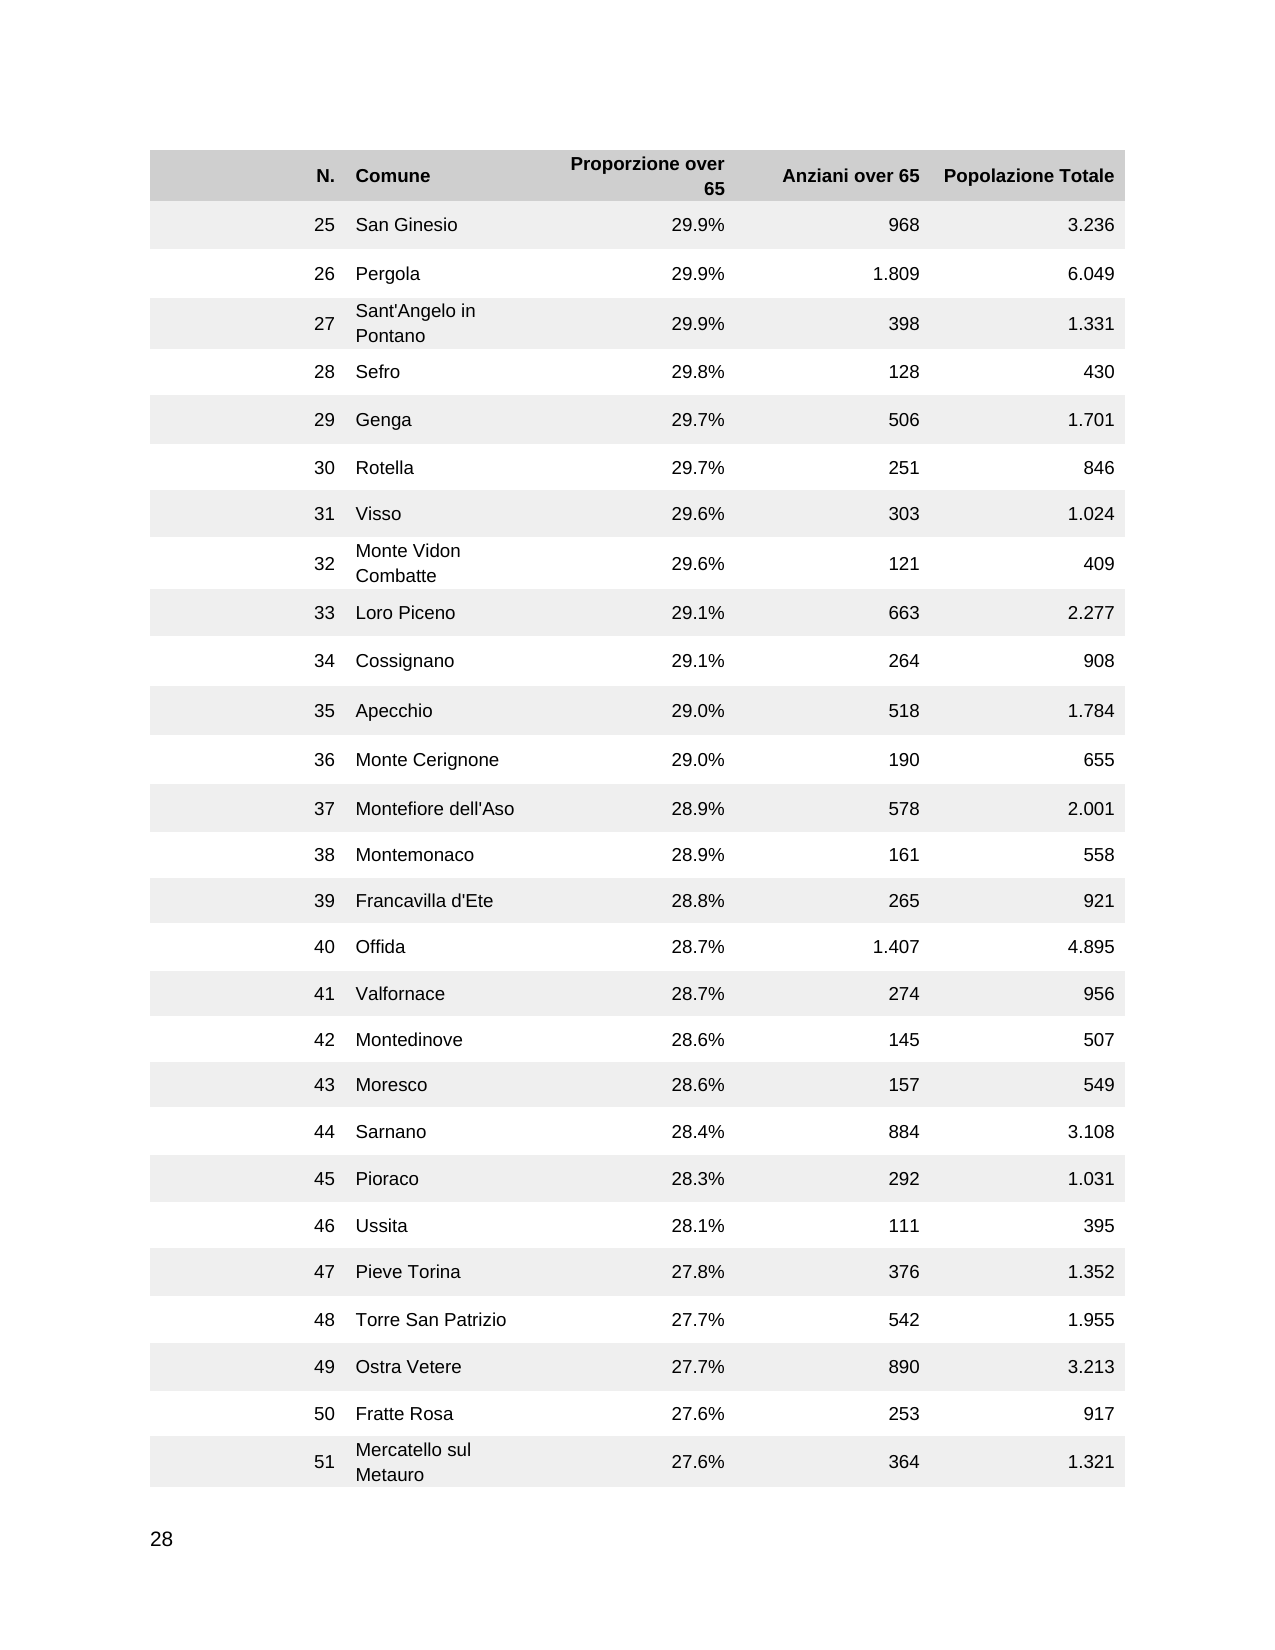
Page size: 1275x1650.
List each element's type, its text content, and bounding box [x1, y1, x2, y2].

table_cell 34 [150, 636, 345, 686]
table_cell 29 [150, 395, 345, 444]
table_cell 29.8% [540, 349, 735, 395]
table_cell Loro Piceno [345, 589, 540, 636]
table_cell 1.352 [930, 1248, 1125, 1296]
table_cell 27.7% [540, 1296, 735, 1343]
table_cell 39 [150, 878, 345, 923]
table_cell Francavilla d'Ete [345, 878, 540, 923]
table_cell 956 [930, 971, 1125, 1016]
table_cell 890 [735, 1343, 930, 1391]
table_cell 27.6% [540, 1391, 735, 1436]
table_cell 2.001 [930, 784, 1125, 832]
table_cell 49 [150, 1343, 345, 1391]
table_cell Moresco [345, 1062, 540, 1107]
table_cell 190 [735, 735, 930, 784]
table_cell 430 [930, 349, 1125, 395]
table_cell 51 [150, 1436, 345, 1487]
table_cell 46 [150, 1203, 345, 1248]
table_cell 48 [150, 1296, 345, 1343]
table_cell 29.6% [540, 538, 735, 588]
table_cell 36 [150, 735, 345, 784]
table_cell 31 [150, 490, 345, 537]
table_cell 4.895 [930, 923, 1125, 971]
table_cell 50 [150, 1391, 345, 1436]
table_cell 25 [150, 201, 345, 249]
table_cell 42 [150, 1016, 345, 1062]
table_cell Offida [345, 923, 540, 971]
table_cell 33 [150, 589, 345, 636]
table_cell 507 [930, 1016, 1125, 1062]
table_cell 29.0% [540, 735, 735, 784]
table_cell 846 [930, 444, 1125, 490]
table_cell 121 [735, 538, 930, 588]
table_cell 884 [735, 1107, 930, 1155]
table_cell 518 [735, 686, 930, 735]
table_cell Monte Vidon Combatte [345, 538, 540, 588]
table_cell 968 [735, 201, 930, 249]
table_cell 29.1% [540, 589, 735, 636]
table_cell 364 [735, 1436, 930, 1487]
table_cell 26 [150, 249, 345, 298]
table_cell 376 [735, 1248, 930, 1296]
table_header Proporzione over 65 [540, 150, 735, 201]
table_cell 28.3% [540, 1155, 735, 1202]
table_cell Valfornace [345, 971, 540, 1016]
table_cell 292 [735, 1155, 930, 1202]
table_cell 549 [930, 1062, 1125, 1107]
table_cell 35 [150, 686, 345, 735]
table_cell 29.7% [540, 395, 735, 444]
table_cell 27 [150, 298, 345, 349]
table_cell 917 [930, 1391, 1125, 1436]
table_cell 1.784 [930, 686, 1125, 735]
table_cell 28.7% [540, 923, 735, 971]
table_cell Ussita [345, 1203, 540, 1248]
table_cell 28.9% [540, 784, 735, 832]
table_cell 28.7% [540, 971, 735, 1016]
table_cell 558 [930, 832, 1125, 877]
table_cell 29.9% [540, 249, 735, 298]
table_cell 29.0% [540, 686, 735, 735]
table_cell 27.8% [540, 1248, 735, 1296]
table_cell 28 [150, 349, 345, 395]
table_cell 1.321 [930, 1436, 1125, 1487]
table_cell 506 [735, 395, 930, 444]
table_cell Genga [345, 395, 540, 444]
table_cell Montedinove [345, 1016, 540, 1062]
table_cell Fratte Rosa [345, 1391, 540, 1436]
table_cell 921 [930, 878, 1125, 923]
table_cell 1.955 [930, 1296, 1125, 1343]
table_cell 161 [735, 832, 930, 877]
table_cell 145 [735, 1016, 930, 1062]
table_cell 157 [735, 1062, 930, 1107]
table_header Popolazione Totale [930, 150, 1125, 201]
table_cell 409 [930, 538, 1125, 588]
table_cell 29.6% [540, 490, 735, 537]
table_cell 43 [150, 1062, 345, 1107]
table_header Comune [345, 150, 540, 201]
table_cell Apecchio [345, 686, 540, 735]
table_cell 28.8% [540, 878, 735, 923]
table_cell 1.331 [930, 298, 1125, 349]
table_cell 27.7% [540, 1343, 735, 1391]
table_cell 29.7% [540, 444, 735, 490]
table_cell 1.701 [930, 395, 1125, 444]
table_header N. [150, 150, 345, 201]
table_cell Sefro [345, 349, 540, 395]
table_cell 40 [150, 923, 345, 971]
table_cell 45 [150, 1155, 345, 1202]
table_cell 663 [735, 589, 930, 636]
table_cell Ostra Vetere [345, 1343, 540, 1391]
table_cell 265 [735, 878, 930, 923]
table_cell 542 [735, 1296, 930, 1343]
table_cell 44 [150, 1107, 345, 1155]
table_cell 28.6% [540, 1062, 735, 1107]
table_cell 1.809 [735, 249, 930, 298]
table_cell 3.236 [930, 201, 1125, 249]
table_cell 264 [735, 636, 930, 686]
table_cell 29.9% [540, 201, 735, 249]
table_cell 6.049 [930, 249, 1125, 298]
table_cell 28.6% [540, 1016, 735, 1062]
table_cell 32 [150, 538, 345, 588]
table_cell Torre San Patrizio [345, 1296, 540, 1343]
table_cell 27.6% [540, 1436, 735, 1487]
table_cell Monte Cerignone [345, 735, 540, 784]
table_cell 3.108 [930, 1107, 1125, 1155]
table_cell 398 [735, 298, 930, 349]
table_cell 30 [150, 444, 345, 490]
table_cell 111 [735, 1203, 930, 1248]
table_cell 29.9% [540, 298, 735, 349]
table_cell 253 [735, 1391, 930, 1436]
table_cell 28.4% [540, 1107, 735, 1155]
table_cell Sant'Angelo in Pontano [345, 298, 540, 349]
table_cell 29.1% [540, 636, 735, 686]
table_cell 28.9% [540, 832, 735, 877]
table_cell 1.407 [735, 923, 930, 971]
table_cell Mercatello sul Metauro [345, 1436, 540, 1487]
table_cell 1.024 [930, 490, 1125, 537]
table_cell 37 [150, 784, 345, 832]
table_cell 38 [150, 832, 345, 877]
table_cell 395 [930, 1203, 1125, 1248]
table_cell 303 [735, 490, 930, 537]
table_cell Montefiore dell'Aso [345, 784, 540, 832]
table_cell Cossignano [345, 636, 540, 686]
table_cell 1.031 [930, 1155, 1125, 1202]
table_header Anziani over 65 [735, 150, 930, 201]
table_cell 908 [930, 636, 1125, 686]
table_cell 251 [735, 444, 930, 490]
table_cell Visso [345, 490, 540, 537]
table_cell Pieve Torina [345, 1248, 540, 1296]
table_cell Rotella [345, 444, 540, 490]
table_cell Pioraco [345, 1155, 540, 1202]
table_cell 28.1% [540, 1203, 735, 1248]
table_cell Pergola [345, 249, 540, 298]
table_cell 578 [735, 784, 930, 832]
table_cell 47 [150, 1248, 345, 1296]
table_cell Sarnano [345, 1107, 540, 1155]
table_cell Montemonaco [345, 832, 540, 877]
table_cell 274 [735, 971, 930, 1016]
table_cell 2.277 [930, 589, 1125, 636]
table_cell 41 [150, 971, 345, 1016]
table_cell 128 [735, 349, 930, 395]
table_cell 3.213 [930, 1343, 1125, 1391]
table_cell San Ginesio [345, 201, 540, 249]
table_cell 655 [930, 735, 1125, 784]
